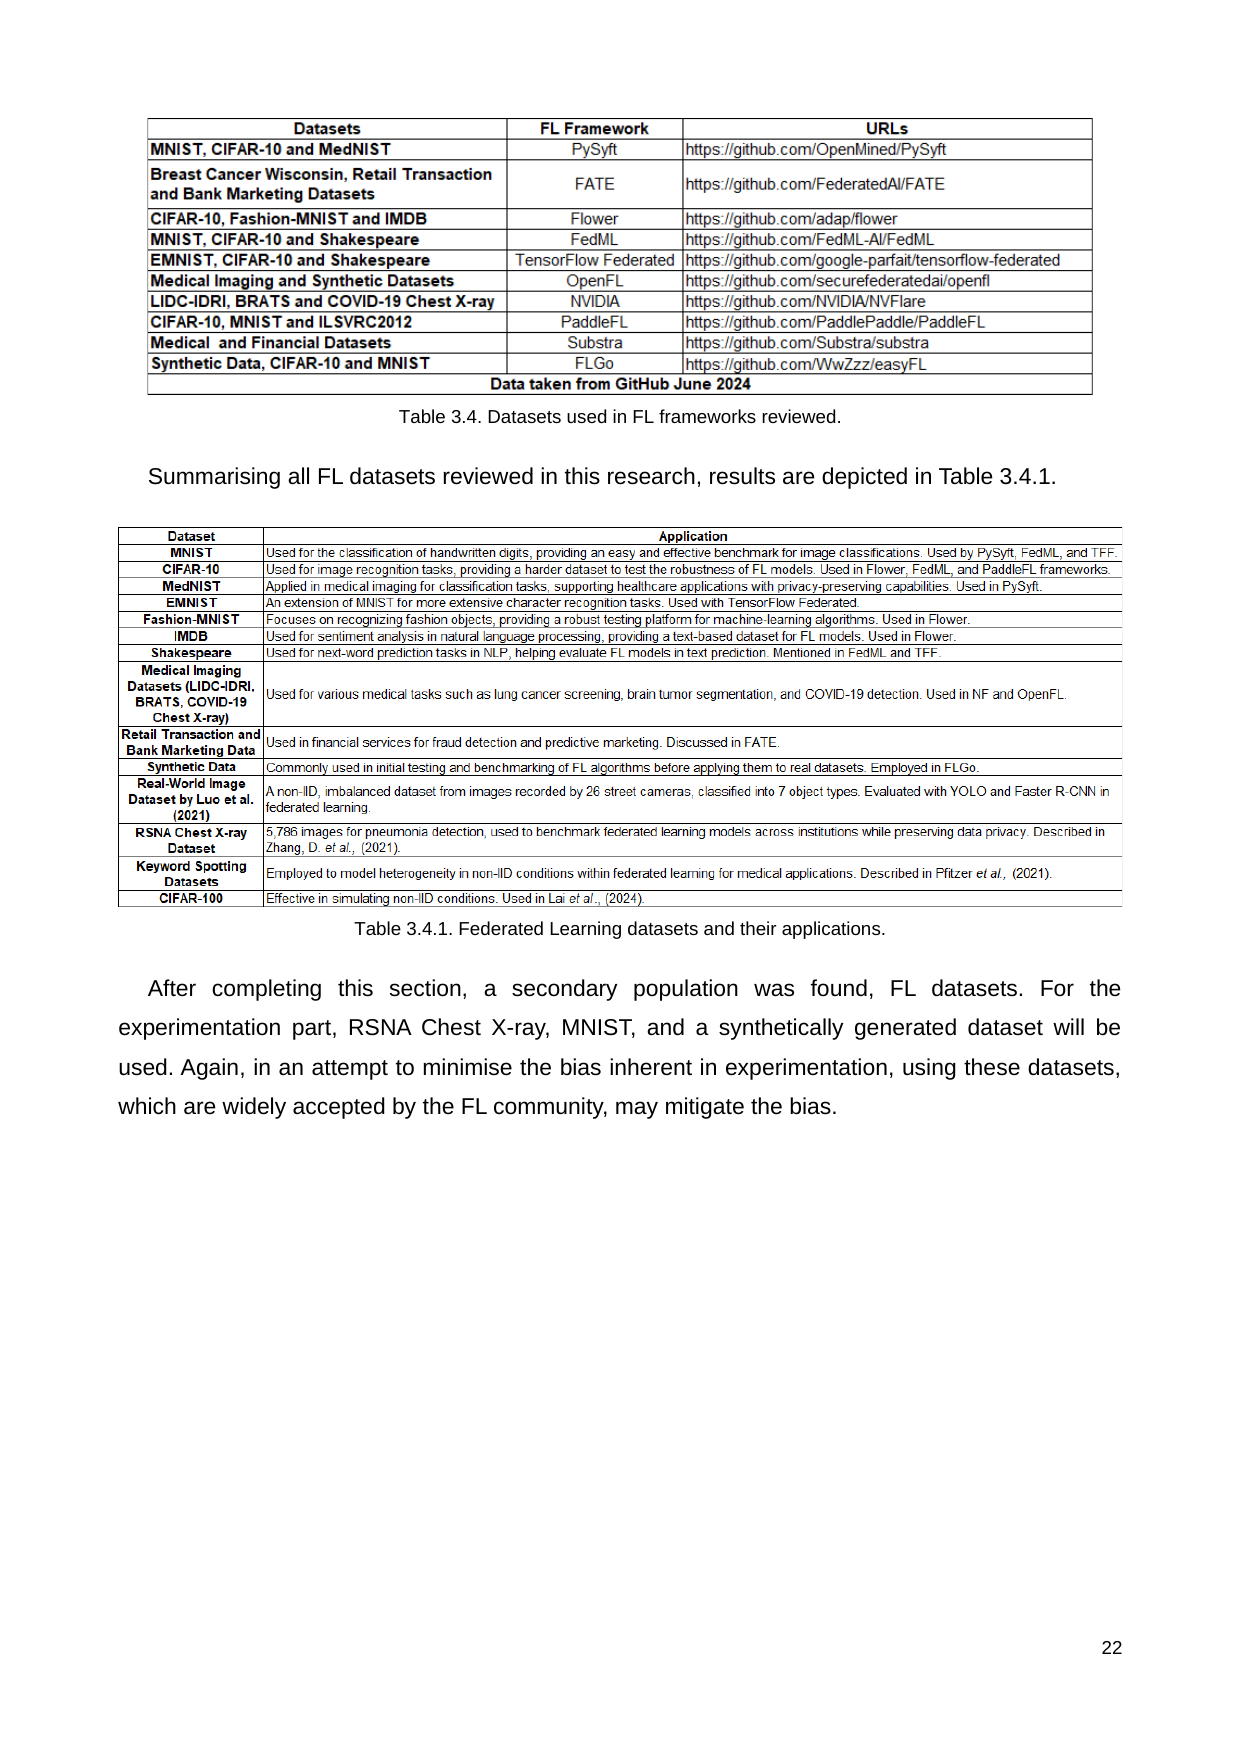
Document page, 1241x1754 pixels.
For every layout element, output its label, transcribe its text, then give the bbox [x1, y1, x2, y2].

text Table 3.4.1. Federated Learning datasets and their applications. [118, 907, 1122, 939]
picture [147, 118, 1093, 395]
picture [118, 527, 1123, 907]
text Summarising all FL datasets reviewed in this research, results are depicted in Table 3.4.1. [118, 463, 1122, 489]
text After completing this section, a secondary population was found, FL datasets. For the experimentation part, RSNA Chest X-ray, MNIST, and a synthetically generated dataset will be used. Again, in an attempt to minimise the bias inherent in experimentation, using these datasets, which are widely accepted by the FL community, may mitigate the bias. [118, 975, 1122, 1119]
